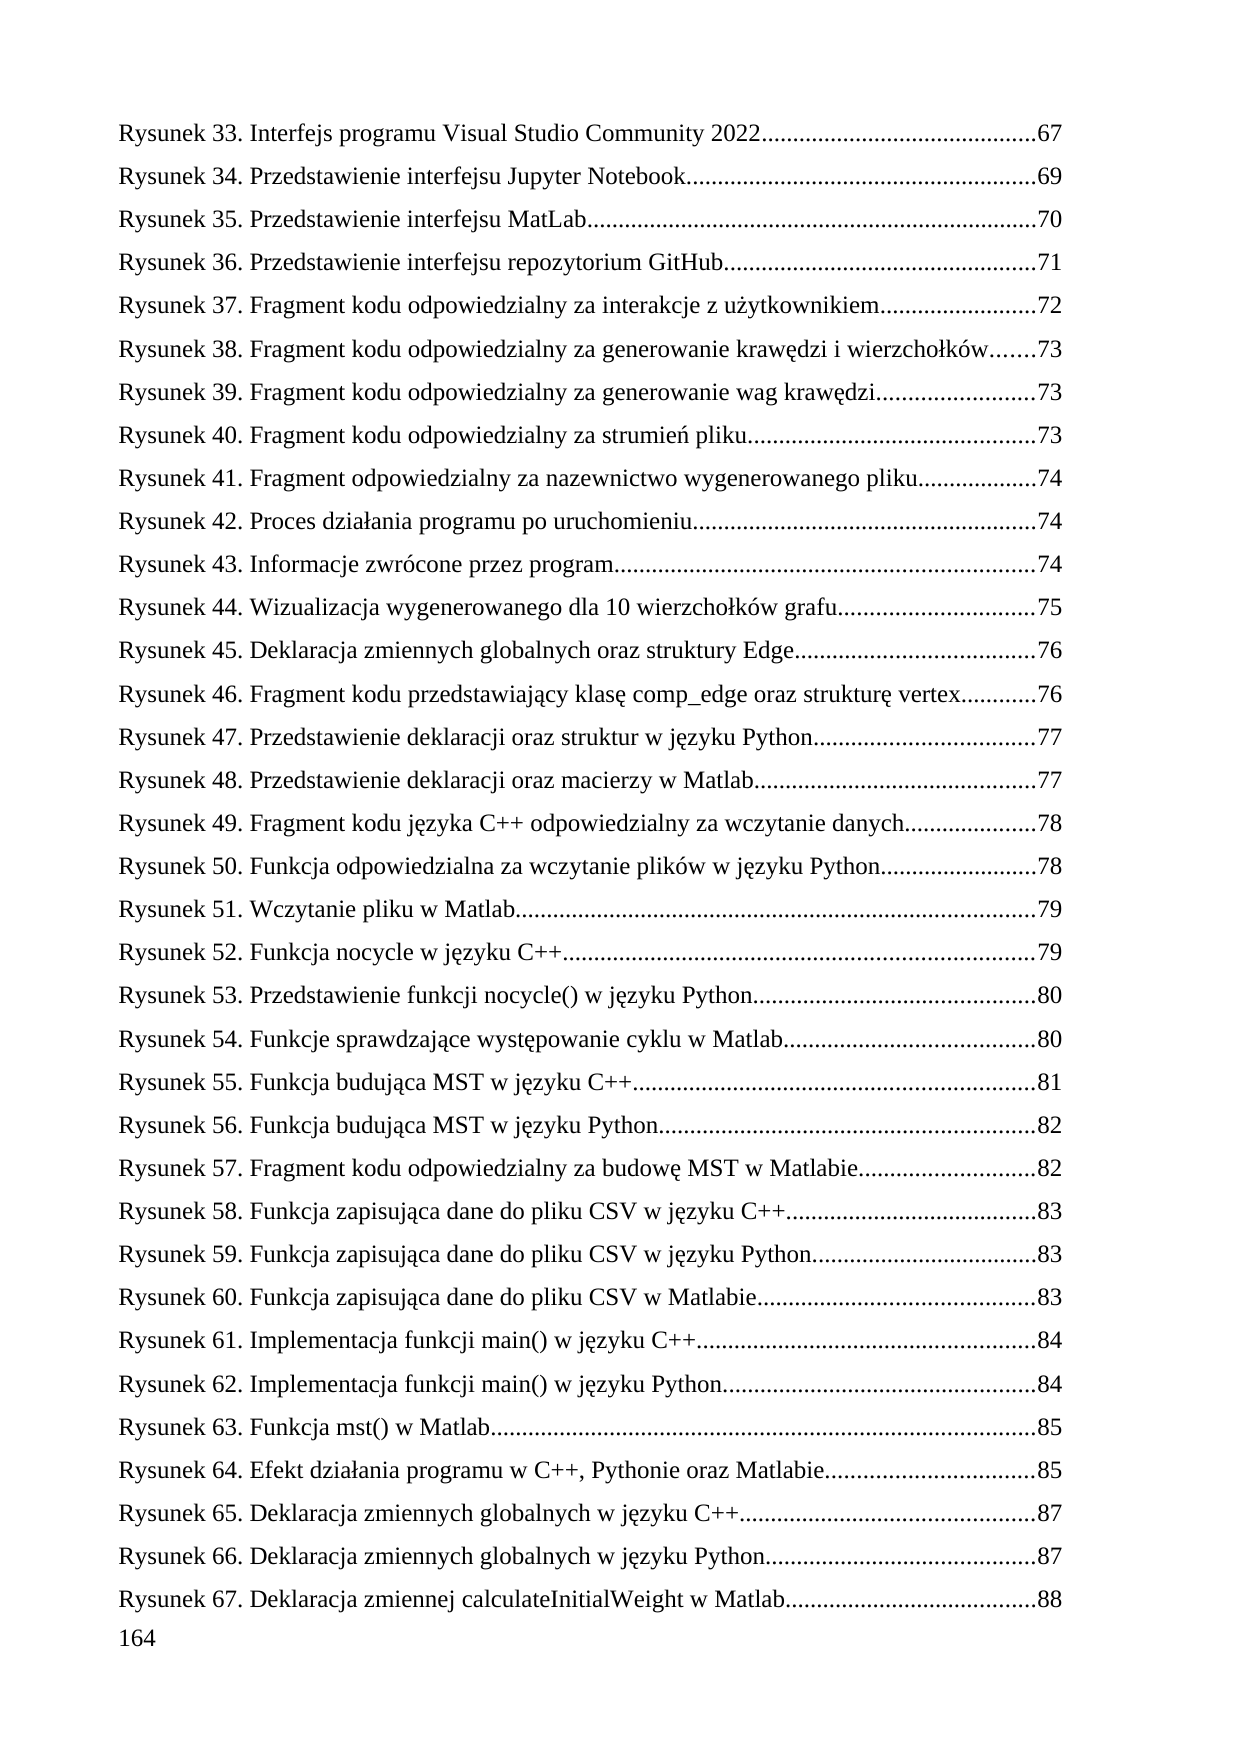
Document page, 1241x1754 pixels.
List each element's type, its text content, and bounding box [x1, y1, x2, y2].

text Rysunek 34. Przedstawienie interfejsu Jupyter Notebook. 69 [118, 161, 1063, 190]
text Rysunek 37. Fragment kodu odpowiedzialny za interakcje z użytkownikiem 72 [118, 291, 1063, 319]
text Rysunek 64. Efekt działania programu w C++, Pythonie oraz Matlabie. 85 [118, 1455, 1063, 1484]
text Rysunek 36. Przedstawienie interfejsu repozytorium GitHub. 71 [118, 247, 1063, 276]
text Rysunek 47. Przedstawienie deklaracji oraz struktur w języku Python 77 [118, 722, 1063, 751]
text Rysunek 48. Przedstawienie deklaracji oraz macierzy w Matlab 77 [118, 765, 1063, 794]
text Rysunek 66. Deklaracja zmiennych globalnych w języku Python. 87 [118, 1541, 1063, 1570]
text Rysunek 49. Fragment kodu języka C++ odpowiedzialny za wczytanie danych 78 [118, 808, 1063, 837]
text Rysunek 41. Fragment odpowiedzialny za nazewnictwo wygenerowanego pliku 74 [118, 463, 1063, 492]
text Rysunek 65. Deklaracja zmiennych globalnych w języku C++. 87 [118, 1498, 1063, 1527]
text Rysunek 46. Fragment kodu przedstawiający klasę comp_edge oraz strukturę vertex 76 [118, 679, 1063, 707]
text Rysunek 54. Funkcje sprawdzające występowanie cyklu w Matlab 80 [118, 1024, 1063, 1052]
text Rysunek 58. Funkcja zapisująca dane do pliku CSV w języku C++. 83 [118, 1196, 1063, 1225]
text Rysunek 56. Funkcja budująca MST w języku Python. 82 [118, 1110, 1063, 1139]
text Rysunek 39. Fragment kodu odpowiedzialny za generowanie wag krawędzi 73 [118, 377, 1063, 406]
text Rysunek 43. Informacje zwrócone przez program 74 [118, 549, 1063, 578]
text Rysunek 59. Funkcja zapisująca dane do pliku CSV w języku Python. 83 [118, 1239, 1063, 1268]
text Rysunek 38. Fragment kodu odpowiedzialny za generowanie krawędzi i wierzchołków 73 [118, 334, 1063, 362]
text Rysunek 53. Przedstawienie funkcji nocycle() w języku Python 80 [118, 981, 1063, 1009]
text Rysunek 60. Funkcja zapisująca dane do pliku CSV w Matlabie. 83 [118, 1282, 1063, 1311]
text Rysunek 33. Interfejs programu Visual Studio Community 2022 67 [118, 118, 1063, 147]
text Rysunek 40. Fragment kodu odpowiedzialny za strumień pliku. 73 [118, 420, 1063, 449]
text Rysunek 61. Implementacja funkcji main() w języku C++. 84 [118, 1326, 1063, 1354]
text Rysunek 67. Deklaracja zmiennej calculateInitialWeight w Matlab. 88 [118, 1584, 1063, 1613]
text Rysunek 52. Funkcja nocycle w języku C++ 79 [118, 937, 1063, 966]
text Rysunek 45. Deklaracja zmiennych globalnych oraz struktury Edge 76 [118, 636, 1063, 664]
text Rysunek 44. Wizualizacja wygenerowanego dla 10 wierzchołków grafu 75 [118, 592, 1063, 621]
text Rysunek 62. Implementacja funkcji main() w języku Python. 84 [118, 1369, 1063, 1397]
text Rysunek 42. Proces działania programu po uruchomieniu 74 [118, 506, 1063, 535]
text Rysunek 55. Funkcja budująca MST w języku C++. 81 [118, 1067, 1063, 1096]
text Rysunek 50. Funkcja odpowiedzialna za wczytanie plików w języku Python 78 [118, 851, 1063, 880]
text Rysunek 35. Przedstawienie interfejsu MatLab 70 [118, 204, 1063, 233]
text Rysunek 63. Funkcja mst() w Matlab 85 [118, 1412, 1063, 1441]
text Rysunek 57. Fragment kodu odpowiedzialny za budowę MST w Matlabie. 82 [118, 1153, 1063, 1182]
text Rysunek 51. Wczytanie pliku w Matlab 79 [118, 894, 1063, 923]
